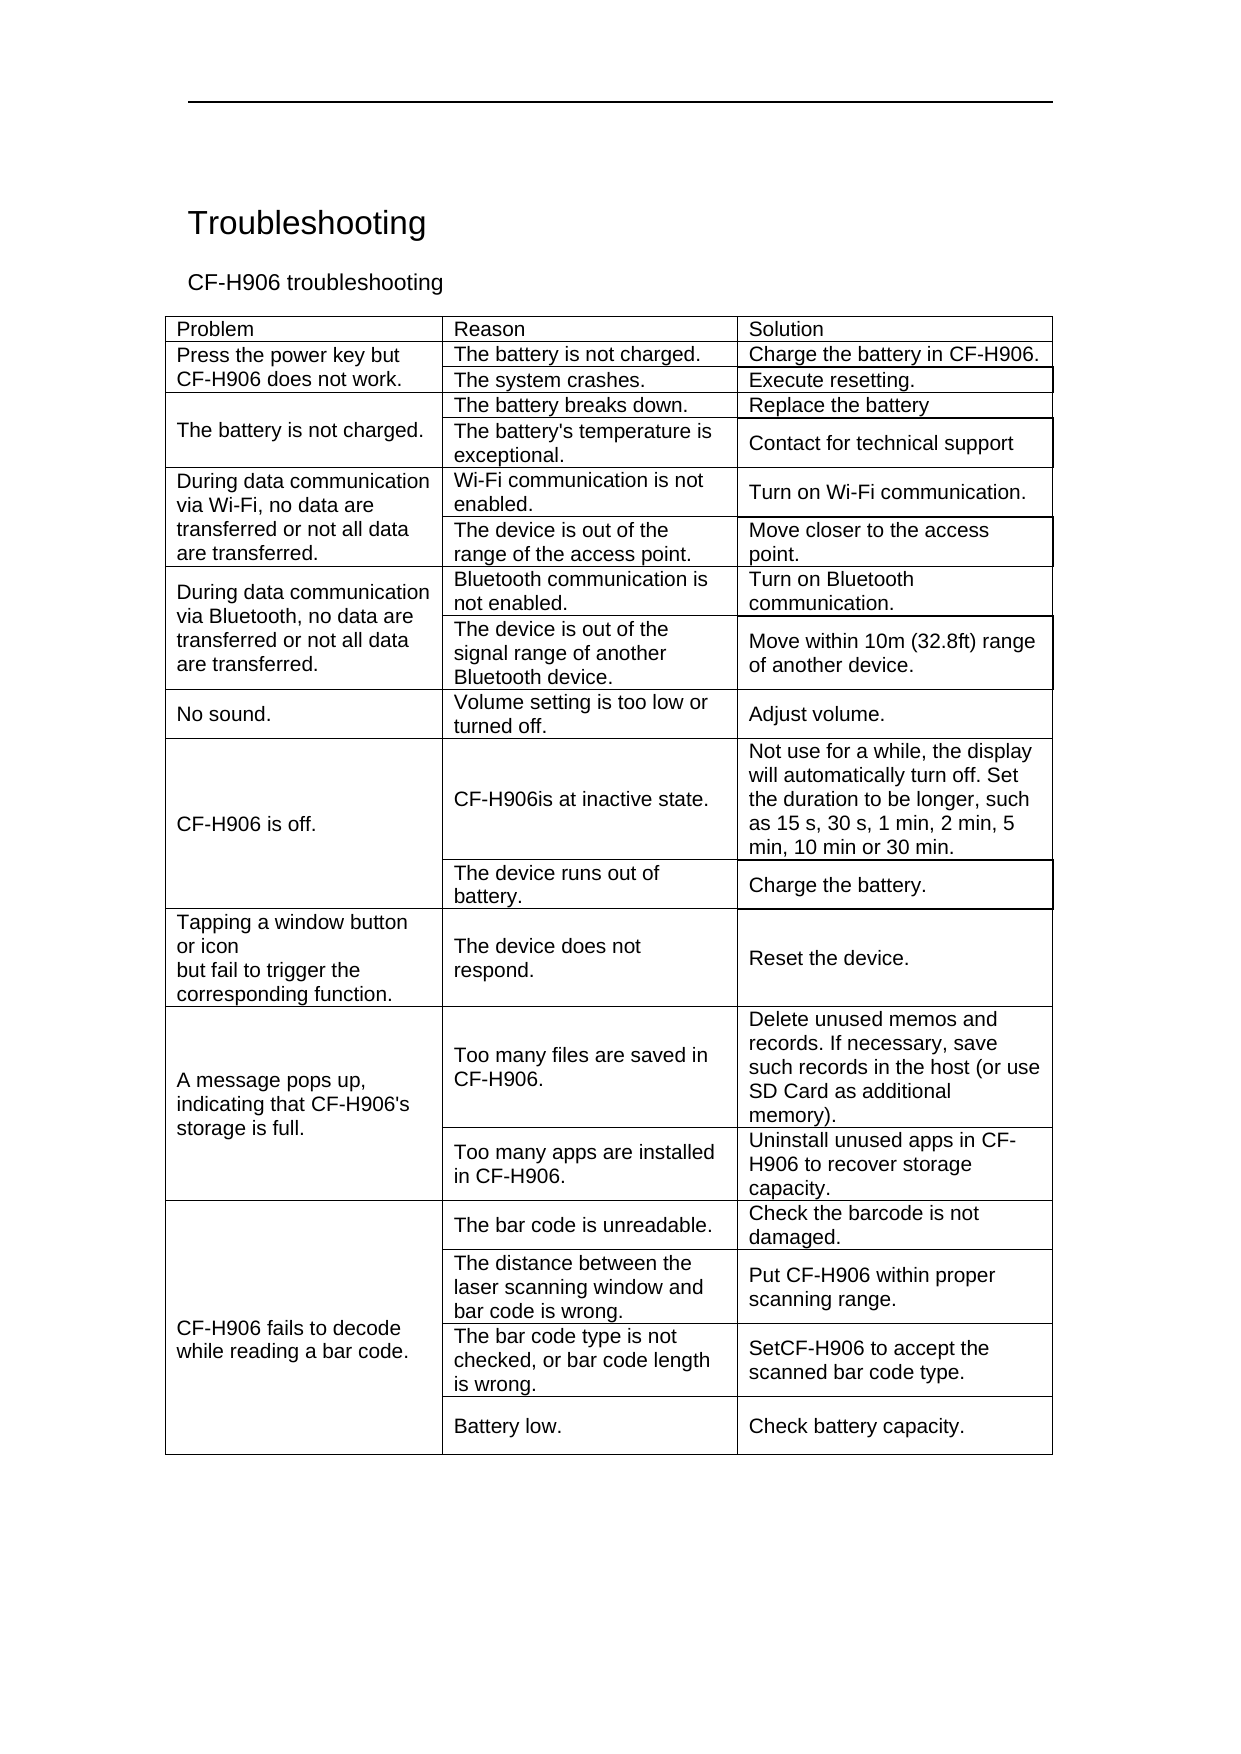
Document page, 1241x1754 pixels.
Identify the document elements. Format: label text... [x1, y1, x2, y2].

table_cell During data communication via Bluetooth, no data are transferred or not all data are transferred. [166, 567, 442, 688]
table_header Reason [443, 317, 737, 341]
subtitle Troubleshooting [187, 203, 1053, 242]
table_cell The bar code is unreadable. [443, 1201, 737, 1249]
table_cell The device is out of the range of the access point. [443, 517, 737, 566]
table_cell The device does not respond. [443, 909, 737, 1006]
table_cell Too many apps are installed in CF-H906. [443, 1128, 737, 1200]
table_cell Bluetooth communication is not enabled. [443, 567, 737, 615]
table_cell Execute resetting. [738, 368, 1052, 392]
table_cell Not use for a while, the display will automatically turn off. Set the duration to be longer, such as 15 s, 30 s, 1 min, 2 min, 5 min, 10 min or 30 min. [738, 739, 1052, 859]
table_cell Move within 10m (32.8ft) range of another device. [738, 617, 1052, 688]
table_cell SetCF-H906 to accept the scanned bar code type. [738, 1324, 1052, 1396]
table_cell The device runs out of battery. [443, 860, 737, 908]
table_cell Press the power key but CF-H906 does not work. [166, 342, 442, 392]
table_cell The battery is not charged. [443, 342, 737, 366]
table_cell The battery breaks down. [443, 393, 737, 417]
table_cell Too many files are saved in CF-H906. [443, 1007, 737, 1127]
table_cell The distance between the laser scanning window and bar code is wrong. [443, 1250, 737, 1322]
table_cell Contact for technical support [738, 419, 1052, 467]
table_cell Volume setting is too low or turned off. [443, 690, 737, 738]
table_cell Adjust volume. [738, 690, 1052, 738]
table_cell Charge the battery in CF-H906. [738, 342, 1052, 366]
table_cell The battery is not charged. [166, 393, 442, 467]
table_cell The device is out of the signal range of another Bluetooth device. [443, 616, 737, 688]
table_header Solution [738, 317, 1052, 341]
table_cell CF-H906 fails to decode while reading a bar code. [166, 1201, 442, 1454]
table_cell Turn on Bluetooth communication. [738, 567, 1052, 615]
table_cell Charge the battery. [738, 861, 1052, 908]
table_cell Check the barcode is not damaged. [738, 1201, 1052, 1249]
table_cell Battery low. [443, 1397, 737, 1454]
table_cell Move closer to the access point. [738, 518, 1052, 566]
table_cell The system crashes. [443, 367, 737, 392]
table_cell A message pops up, indicating that CF-H906's storage is full. [166, 1007, 442, 1200]
table_cell The bar code type is not checked, or bar code length is wrong. [443, 1324, 737, 1396]
table_cell Wi-Fi communication is not enabled. [443, 468, 737, 516]
table_cell CF-H906is at inactive state. [443, 739, 737, 859]
table_cell Tapping a window button or icon but fail to trigger the corresponding function. [166, 909, 442, 1006]
table_cell Check battery capacity. [738, 1397, 1052, 1454]
table_cell Replace the battery [738, 393, 1052, 417]
table_cell Put CF-H906 within proper scanning range. [738, 1250, 1052, 1322]
text CF-H906 troubleshooting [187, 269, 1053, 295]
table_cell Uninstall unused apps in CF-H906 to recover storage capacity. [738, 1128, 1052, 1200]
table_cell Turn on Wi-Fi communication. [738, 468, 1052, 516]
table_cell CF-H906 is off. [166, 739, 442, 908]
table_cell The battery's temperature is exceptional. [443, 418, 737, 467]
table_header Problem [166, 317, 442, 341]
table_cell Delete unused memos and records. If necessary, save such records in the host (or use SD Card as additional memory). [738, 1007, 1052, 1127]
table_cell Reset the device. [738, 910, 1052, 1006]
table_cell No sound. [166, 690, 442, 738]
table_cell During data communication via Wi-Fi, no data are transferred or not all data are transferred. [166, 468, 442, 566]
